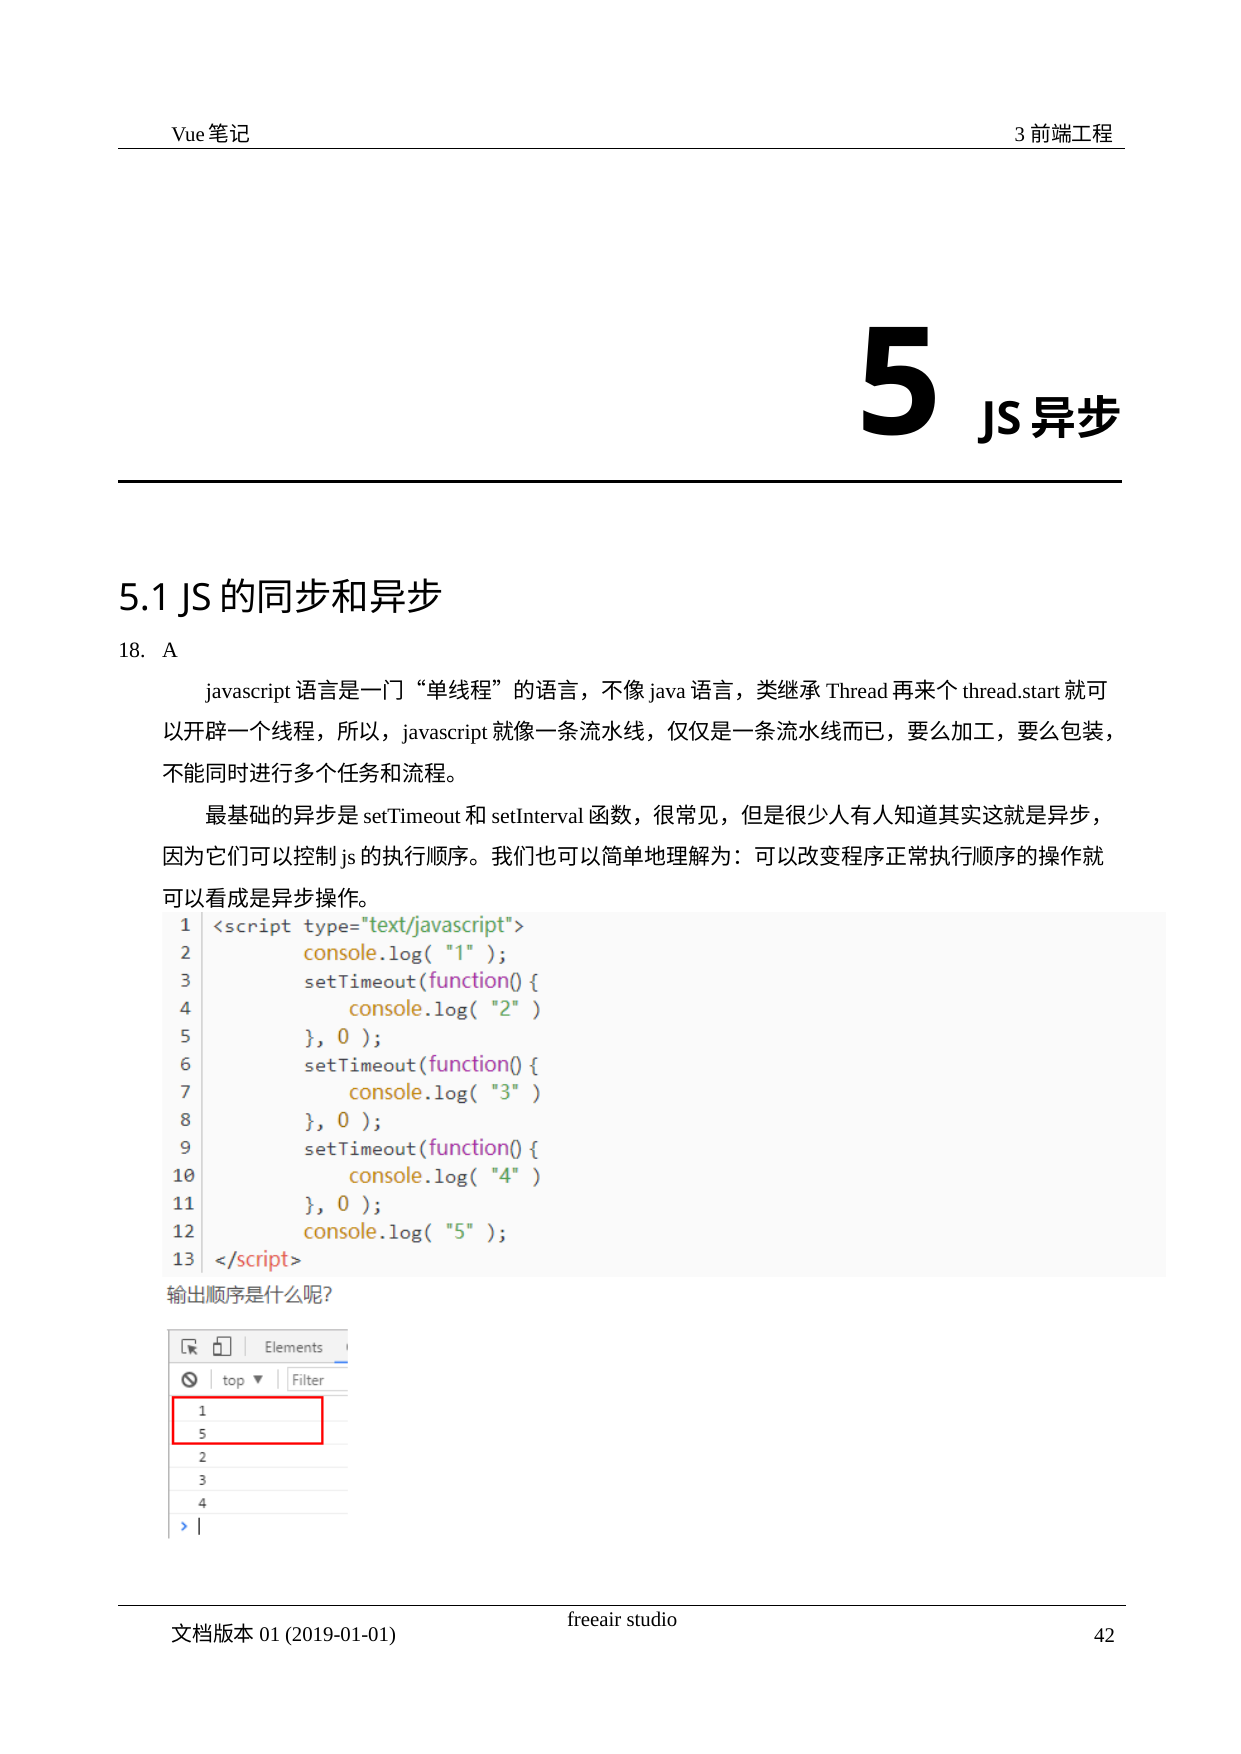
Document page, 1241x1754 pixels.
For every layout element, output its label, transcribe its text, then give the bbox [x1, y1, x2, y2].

list 最基础的异步是setTimeout和setInterval函数，很常见，但是很少人有人知道其实这就是异步，因为它们可以控制js的执行顺序。我们也可以简单地理解为：可以改变程序正常执行顺序的操作就可以看成是异步操作。 [162, 788, 1122, 912]
list A [118, 621, 1122, 663]
picture [161, 912, 1166, 1541]
subtitle JS异步 [118, 274, 1122, 480]
list javascript语言是一门“单线程”的语言，不像java语言，类继承Thread再来个thread.start就可以开辟一个线程，所以，javascript就像一条流水线，仅仅是一条流水线而已，要么加工，要么包装，不能同时进行多个任务和流程。 [162, 663, 1122, 788]
subtitle JS的同步和异步 [118, 567, 1122, 621]
